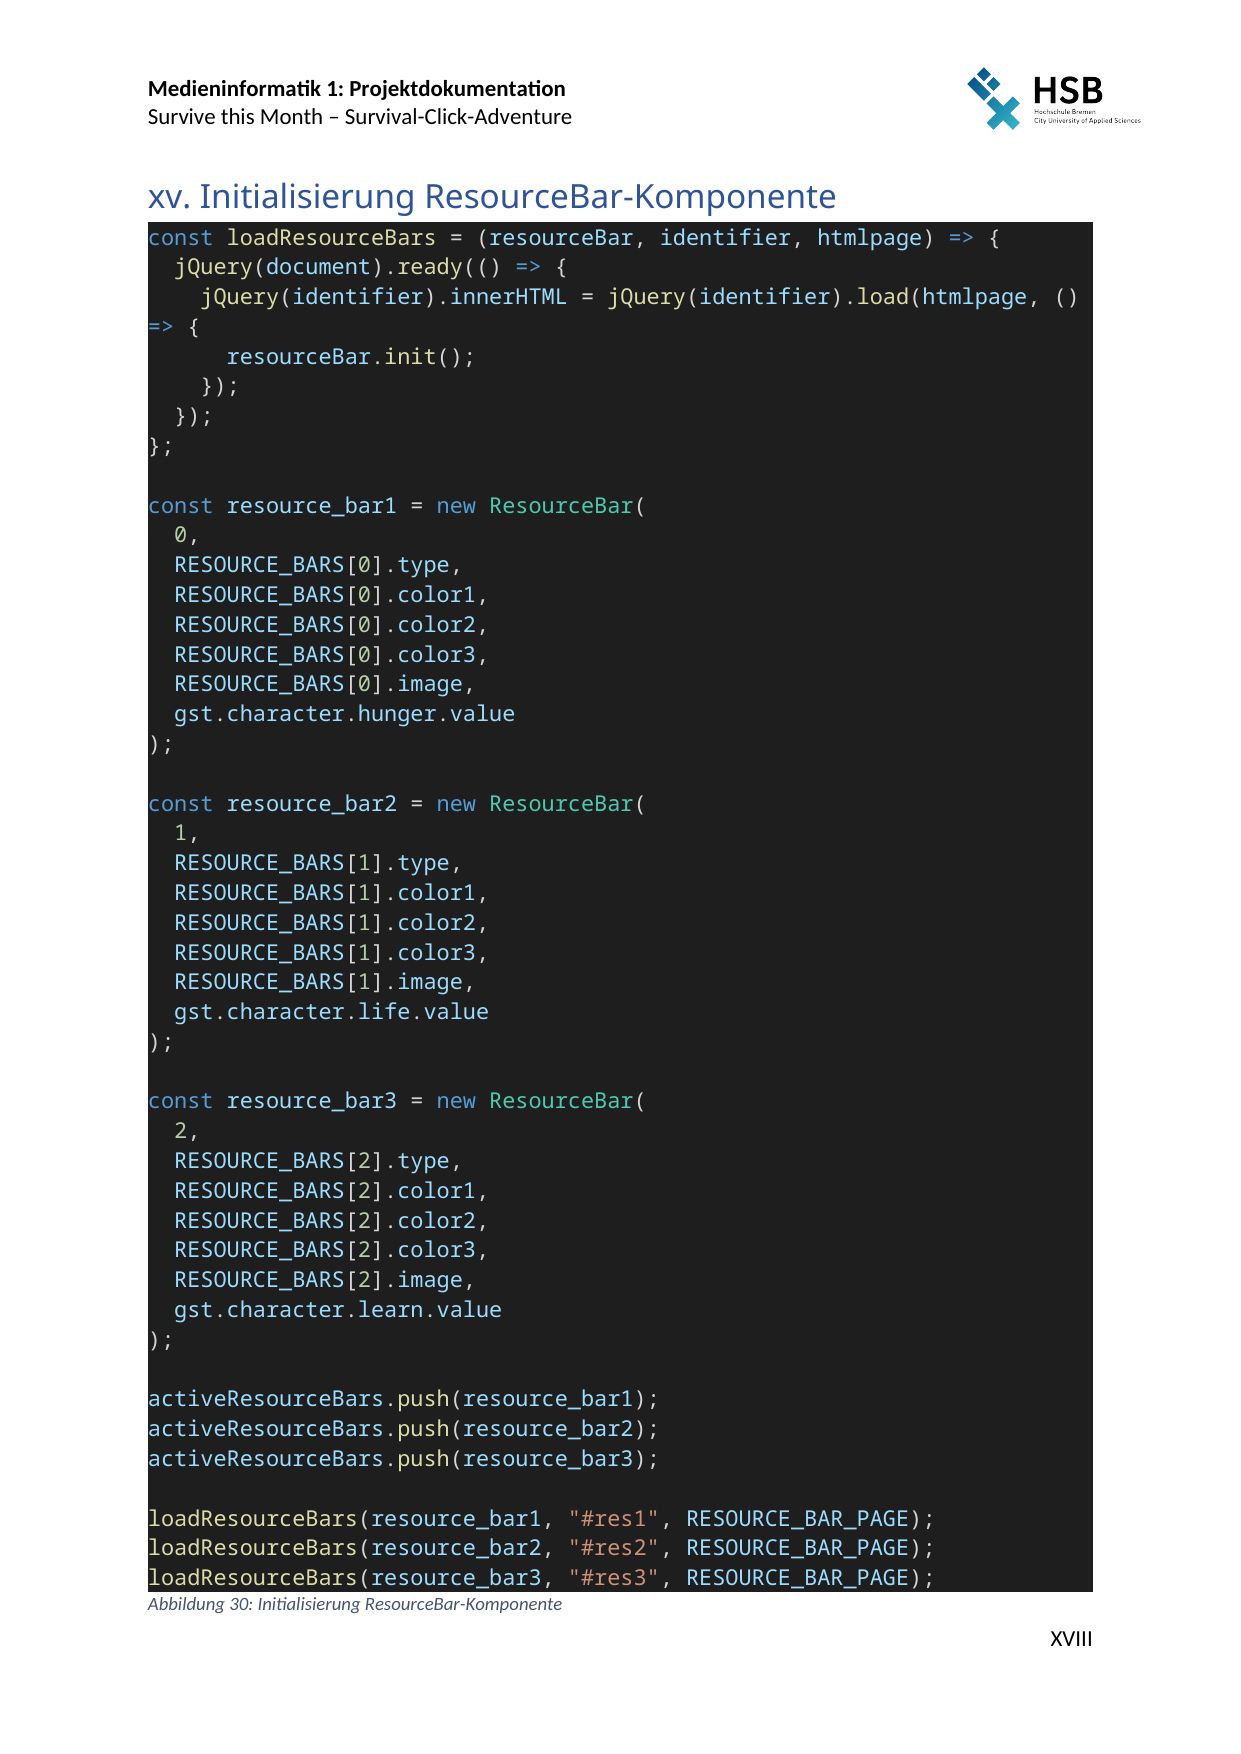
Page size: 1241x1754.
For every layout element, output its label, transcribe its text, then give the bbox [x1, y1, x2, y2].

text jQuery(identifier).innerHTML = jQuery(identifier).load(htmlpage, () => { [148, 281, 1093, 341]
text RESOURCE_BARS[2].image, [148, 1264, 1093, 1294]
text const loadResourceBars = (resourceBar, identifier, htmlpage) => { [148, 222, 1093, 251]
text const resource_bar2 = new ResourceBar( [148, 788, 1093, 817]
text gst.character.life.value [148, 996, 1093, 1026]
text activeResourceBars.push(resource_bar2); [148, 1413, 1093, 1443]
text RESOURCE_BARS[0].type, [148, 549, 1093, 579]
text ); [148, 1026, 1093, 1056]
text RESOURCE_BARS[2].type, [148, 1145, 1093, 1175]
text Abbildung 30: Initialisierung ResourceBar-Komponente [148, 1592, 1093, 1615]
text RESOURCE_BARS[1].color1, [148, 877, 1093, 907]
text RESOURCE_BARS[1].color3, [148, 937, 1093, 966]
text RESOURCE_BARS[0].color2, [148, 609, 1093, 639]
text 0, [148, 519, 1093, 549]
text loadResourceBars(resource_bar1, "#res1", RESOURCE_BAR_PAGE); [148, 1503, 1093, 1532]
text RESOURCE_BARS[1].color2, [148, 907, 1093, 937]
text ); [148, 1324, 1093, 1354]
text RESOURCE_BARS[1].image, [148, 966, 1093, 996]
text loadResourceBars(resource_bar3, "#res3", RESOURCE_BAR_PAGE); [148, 1562, 1093, 1592]
subtitle xv. Initialisierung ResourceBar-Komponente [148, 173, 1093, 218]
text }; [148, 430, 1093, 460]
text RESOURCE_BARS[1].type, [148, 847, 1093, 877]
text RESOURCE_BARS[0].color1, [148, 579, 1093, 609]
text RESOURCE_BARS[0].color3, [148, 639, 1093, 668]
text activeResourceBars.push(resource_bar3); [148, 1443, 1093, 1473]
text gst.character.learn.value [148, 1294, 1093, 1324]
text loadResourceBars(resource_bar2, "#res2", RESOURCE_BAR_PAGE); [148, 1532, 1093, 1562]
text }); [148, 400, 1093, 430]
text const resource_bar3 = new ResourceBar( [148, 1086, 1093, 1115]
text RESOURCE_BARS[2].color2, [148, 1205, 1093, 1234]
text resourceBar.init(); [148, 341, 1093, 371]
text RESOURCE_BARS[2].color3, [148, 1234, 1093, 1264]
picture [950, 50, 1158, 147]
text RESOURCE_BARS[2].color1, [148, 1175, 1093, 1205]
text 1, [148, 817, 1093, 847]
text }); [148, 371, 1093, 400]
text gst.character.hunger.value [148, 698, 1093, 728]
text ); [148, 728, 1093, 758]
text RESOURCE_BARS[0].image, [148, 668, 1093, 698]
text 2, [148, 1115, 1093, 1145]
text const resource_bar1 = new ResourceBar( [148, 490, 1093, 519]
text activeResourceBars.push(resource_bar1); [148, 1383, 1093, 1413]
text jQuery(document).ready(() => { [148, 251, 1093, 281]
